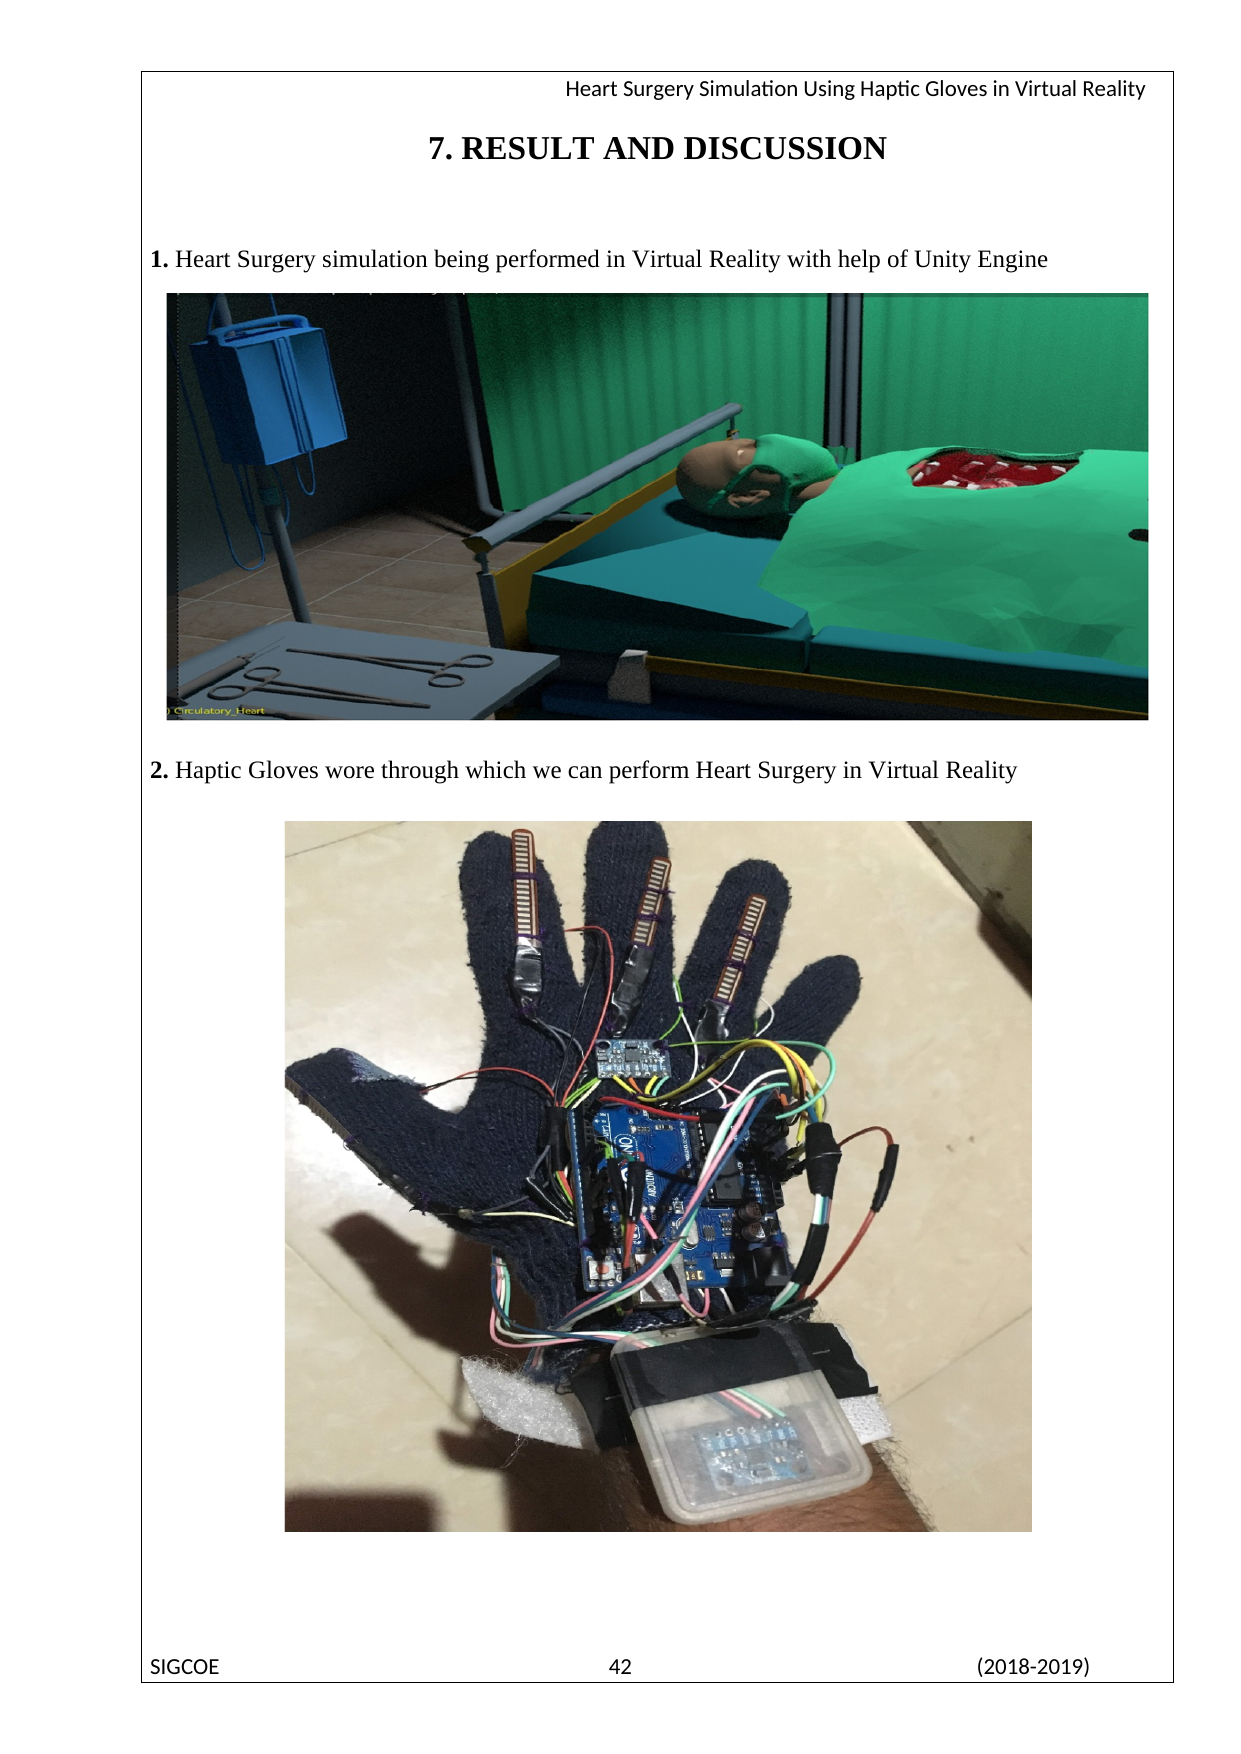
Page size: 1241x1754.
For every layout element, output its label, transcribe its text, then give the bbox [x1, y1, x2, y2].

picture [166, 293, 1149, 721]
text 1. Heart Surgery simulation being performed in Virtual Reality with help of Unity Engine [150, 244, 1165, 273]
text 2. Haptic Gloves wore through which we can perform Heart Surgery in Virtual Reality [150, 755, 1165, 784]
picture [285, 821, 1032, 1532]
text 7. RESULT AND DISCUSSION [150, 128, 1165, 167]
